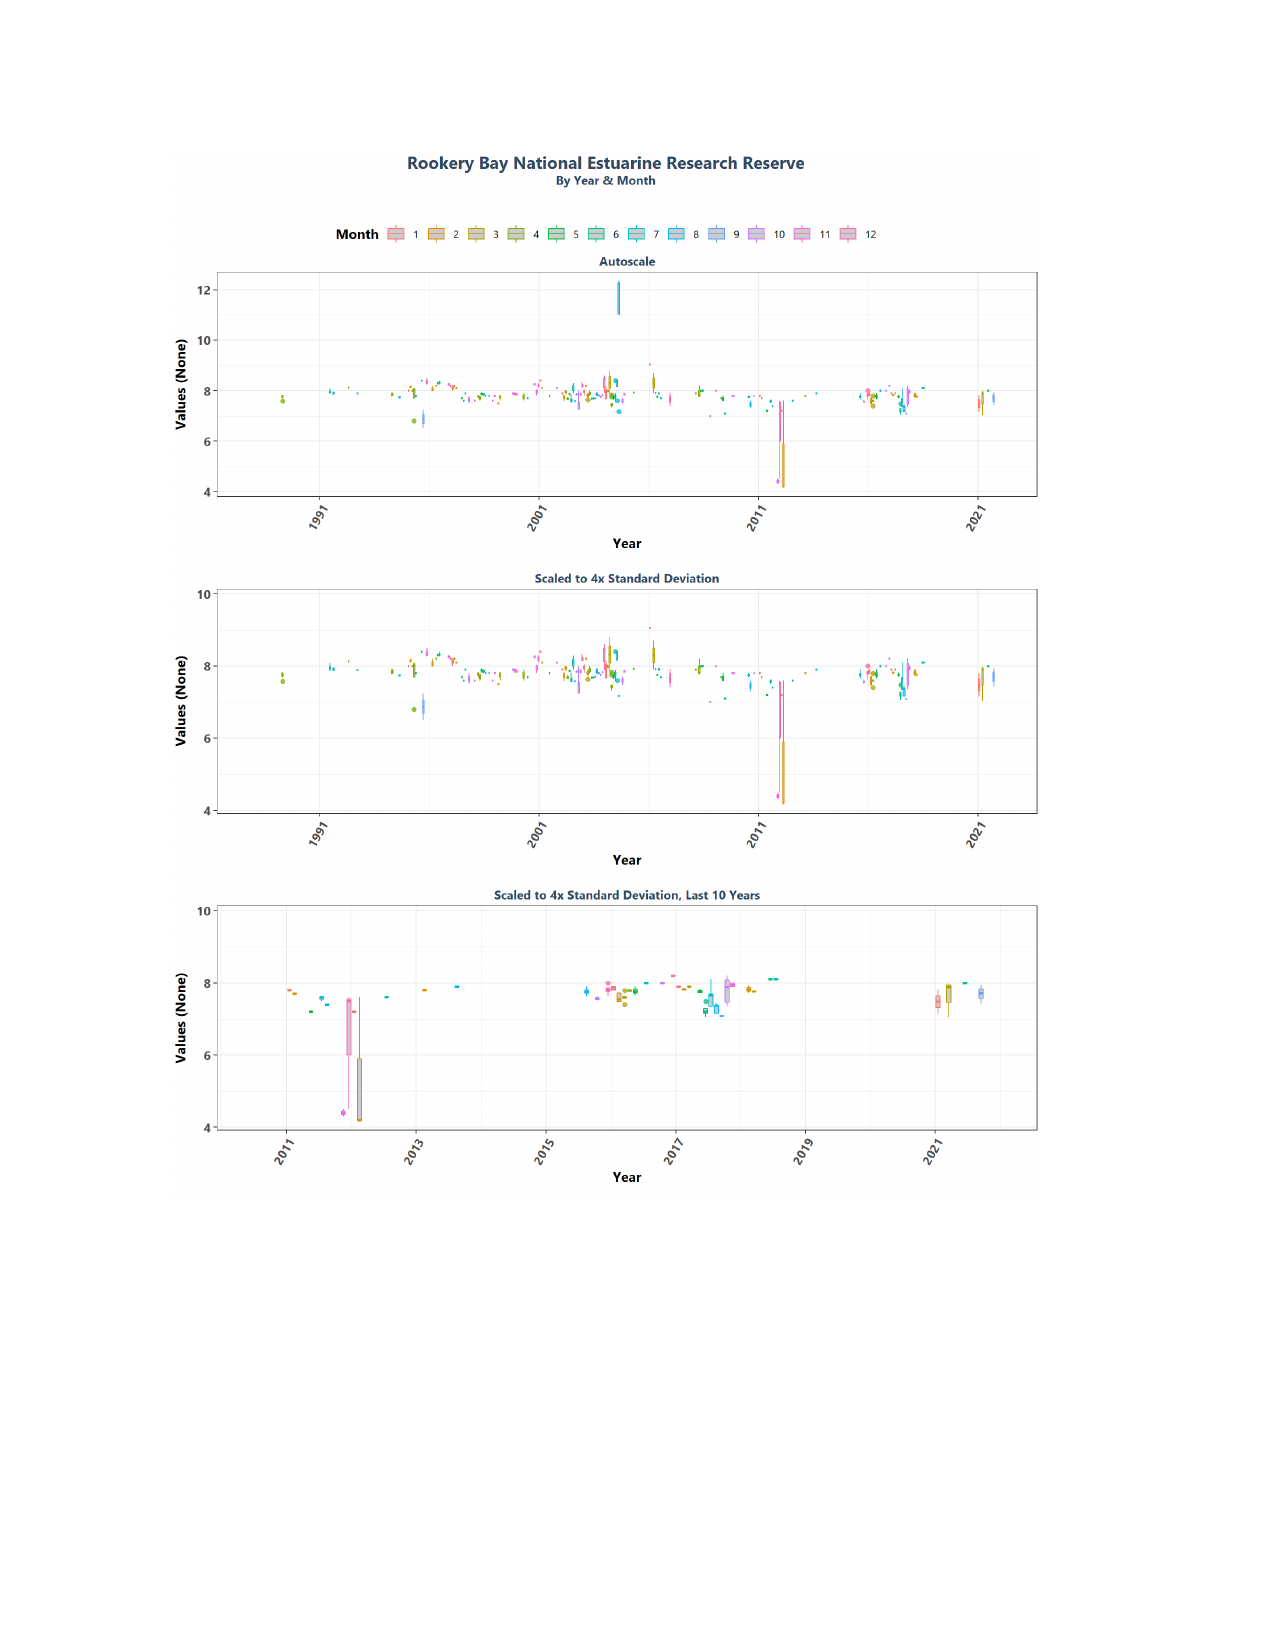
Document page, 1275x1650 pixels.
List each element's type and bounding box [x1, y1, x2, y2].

picture [168, 150, 1044, 1200]
